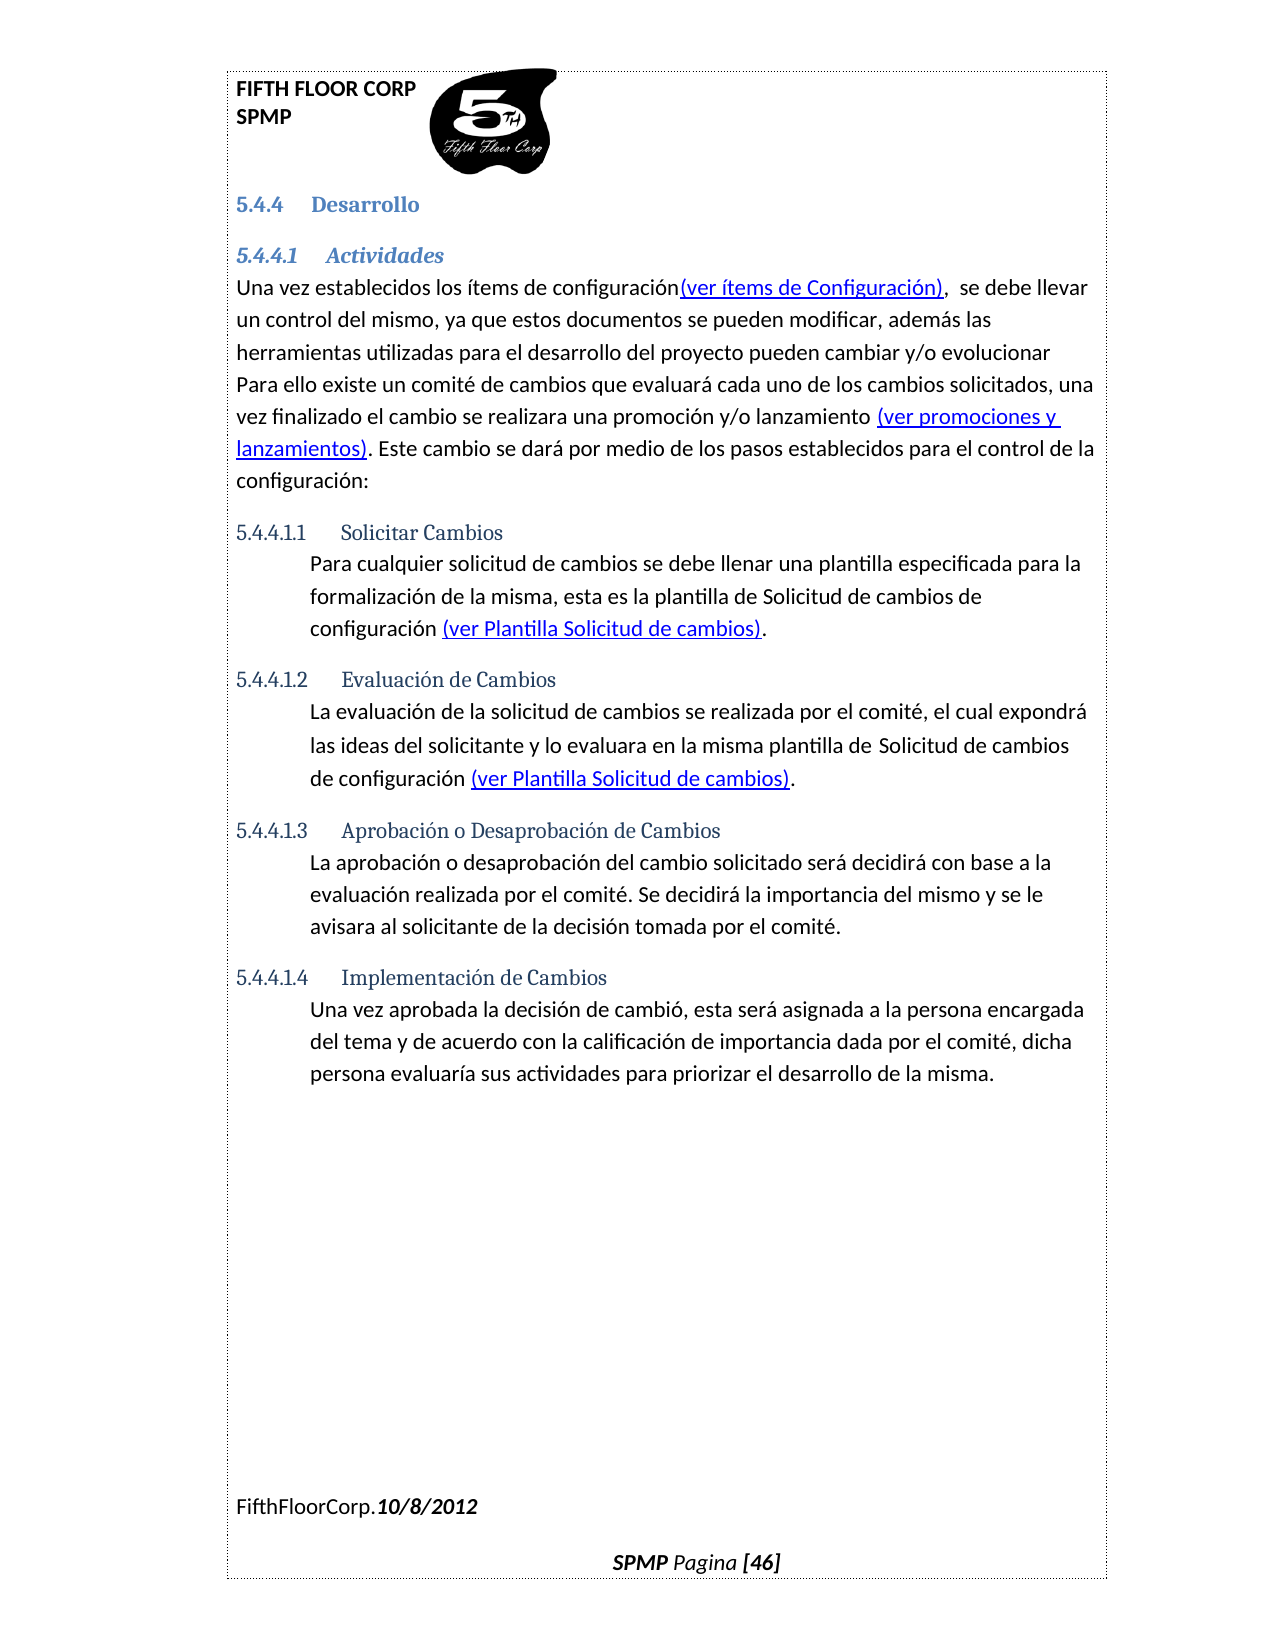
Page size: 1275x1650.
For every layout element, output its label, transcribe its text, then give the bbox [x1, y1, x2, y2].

text Una vez establecidos los ítems de configuración(ver ítems de Configuración), se debe llevar un control del mismo, ya que estos documentos se pueden modificar, además las herramientas utilizadas para el desarrollo del proyecto pueden cambiar y/o evolucionar Para ello existe un comité de cambios que evaluará cada uno de los cambios solicitados, una vez finalizado el cambio se realizara una promoción y/o lanzamiento (ver promociones y lanzamientos). Este cambio se dará por medio de los pasos establecidos para el control de la configuración: [236, 273, 1098, 494]
subtitle Actividades [236, 243, 1098, 269]
subtitle Solicitar Cambios [236, 519, 1098, 546]
text Para cualquier solicitud de cambios se debe llenar una plantilla especificada para la formalización de la misma, esta es la plantilla de Solicitud de cambios de configuración (ver Plantilla Solicitud de cambios). [310, 549, 1098, 642]
picture [423, 60, 558, 178]
subtitle Implementación de Cambios [236, 965, 1098, 991]
subtitle Evaluación de Cambios [236, 667, 1098, 693]
text La evaluación de la solicitud de cambios se realizada por el comité, el cual expondrá las ideas del solicitante y lo evaluara en la misma plantilla de Solicitud de cambios de configuración (ver Plantilla Solicitud de cambios). [310, 697, 1098, 792]
text La aprobación o desaprobación del cambio solicitado será decidirá con base a la evaluación realizada por el comité. Se decidirá la importancia del mismo y se le avisara al solicitante de la decisión tomada por el comité. [310, 848, 1098, 940]
text Una vez aprobada la decisión de cambió, esta será asignada a la persona encargada del tema y de acuerdo con la calificación de importancia dada por el comité, dicha persona evaluaría sus actividades para priorizar el desarrollo de la misma. [310, 995, 1098, 1088]
subtitle Aprobación o Desaprobación de Cambios [236, 817, 1098, 844]
subtitle Desarrollo [236, 192, 1098, 218]
